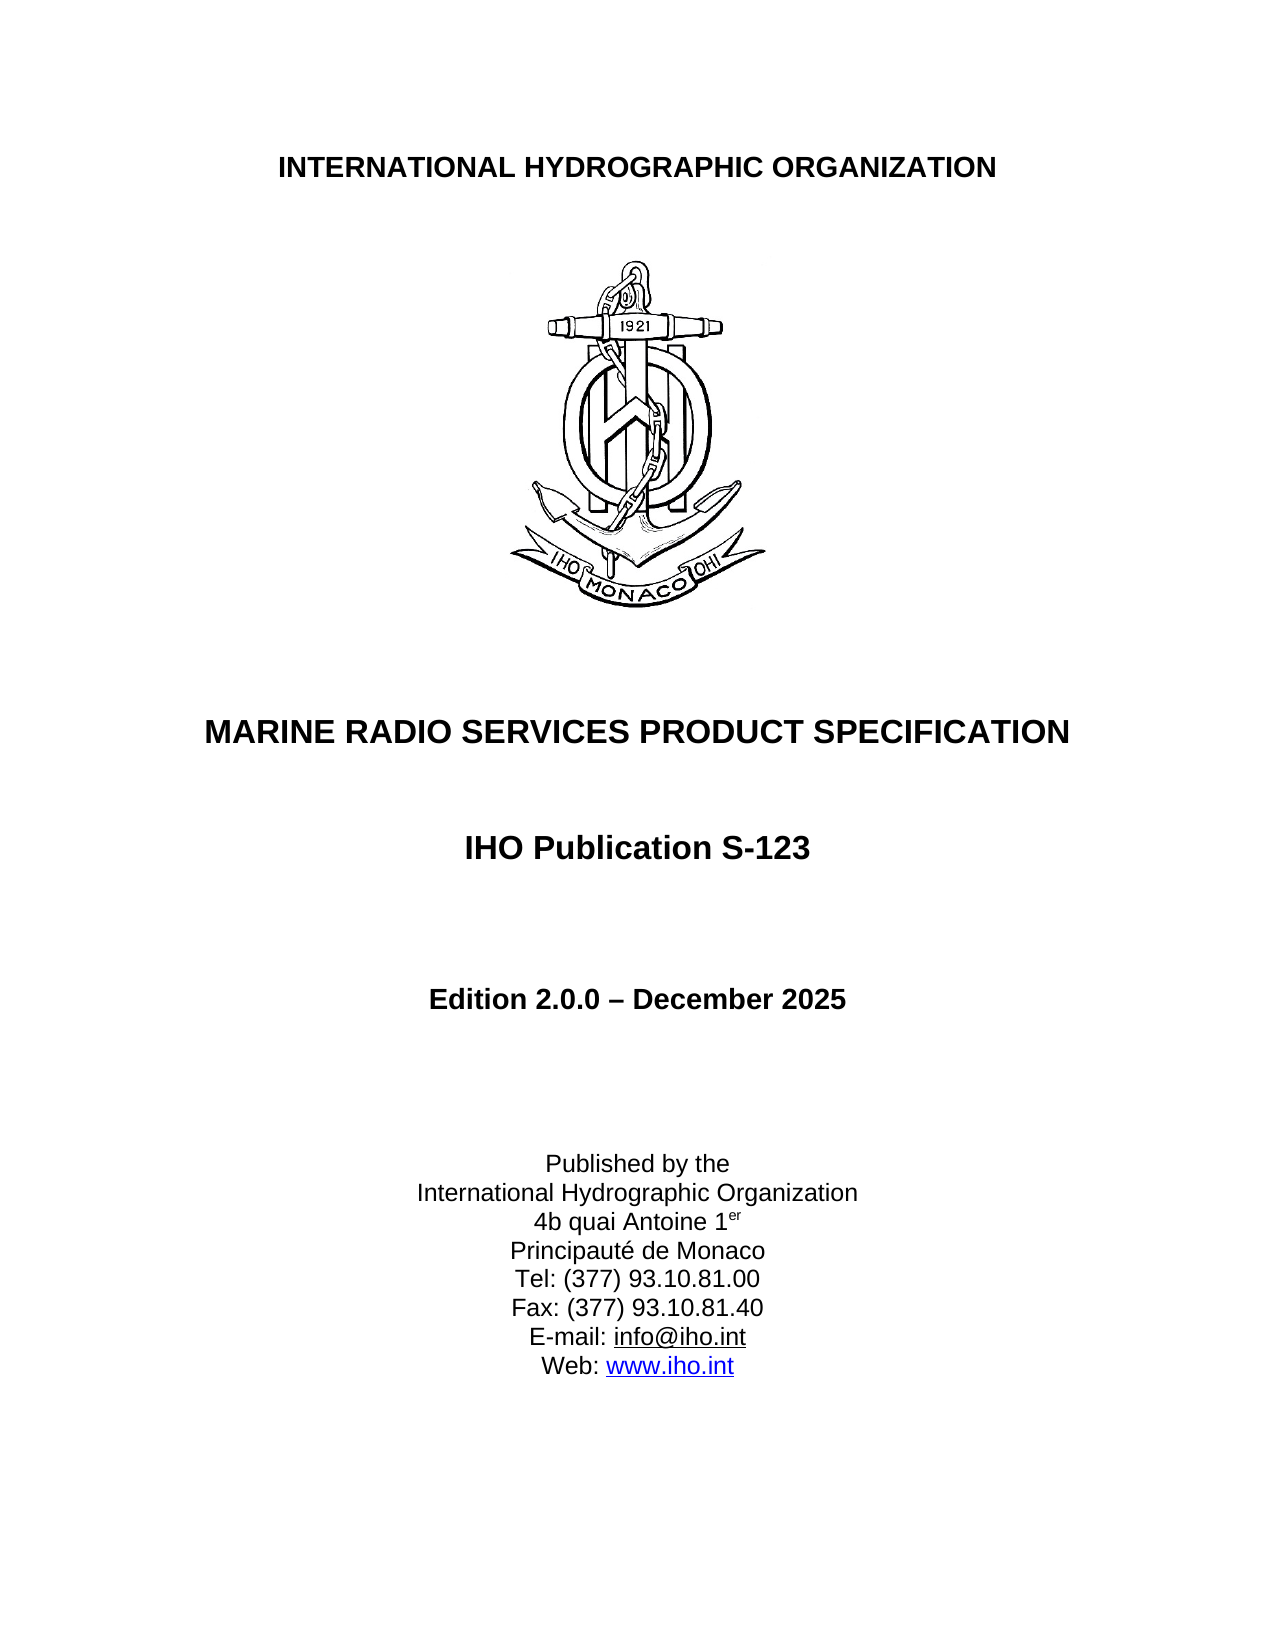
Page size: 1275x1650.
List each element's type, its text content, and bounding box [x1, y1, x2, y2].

text MARINE RADIO SERVICES PRODUCT SPECIFICATION [150, 713, 1125, 751]
text C:\Documents and Settings\julia.powell\My Documents\IHO TSMAD\S100-0 main\IHO S-100 Main Oct 1 2007.doc © ISO/IEC 2007 – All rights reservedISO-IEC_ 63Complementary elementIntroductory element — Main elementÉlément introductif — Élément central — Élément complémentaireIntroductory element — Main element — Complementary elementE2007-10-2 ISO/IECISO/IEC 2007 ISO/IEC ISO/IEC _(E). 2Heading 2Heading 1 02 STD Version 2.1c20 4 INTERNATIONAL HYDROGRAPHIC ORGANIZATION [150, 150, 1125, 183]
text Fax: (377) 93.10.81.40 [150, 1293, 1125, 1322]
text Principauté de Monaco [150, 1236, 1125, 1264]
text Web: www.iho.int [150, 1351, 1125, 1379]
text Published by the [150, 1149, 1125, 1178]
text 4b quai Antoine 1er [150, 1207, 1125, 1236]
text IHO Publication S-123 [150, 828, 1125, 866]
text Edition 2.0.0 – December 2025 [150, 982, 1125, 1015]
text International Hydrographic Organization [150, 1178, 1125, 1207]
text E-mail: info@iho.int [150, 1322, 1125, 1351]
picture [503, 250, 772, 612]
text Tel: (377) 93.10.81.00 [150, 1264, 1125, 1293]
